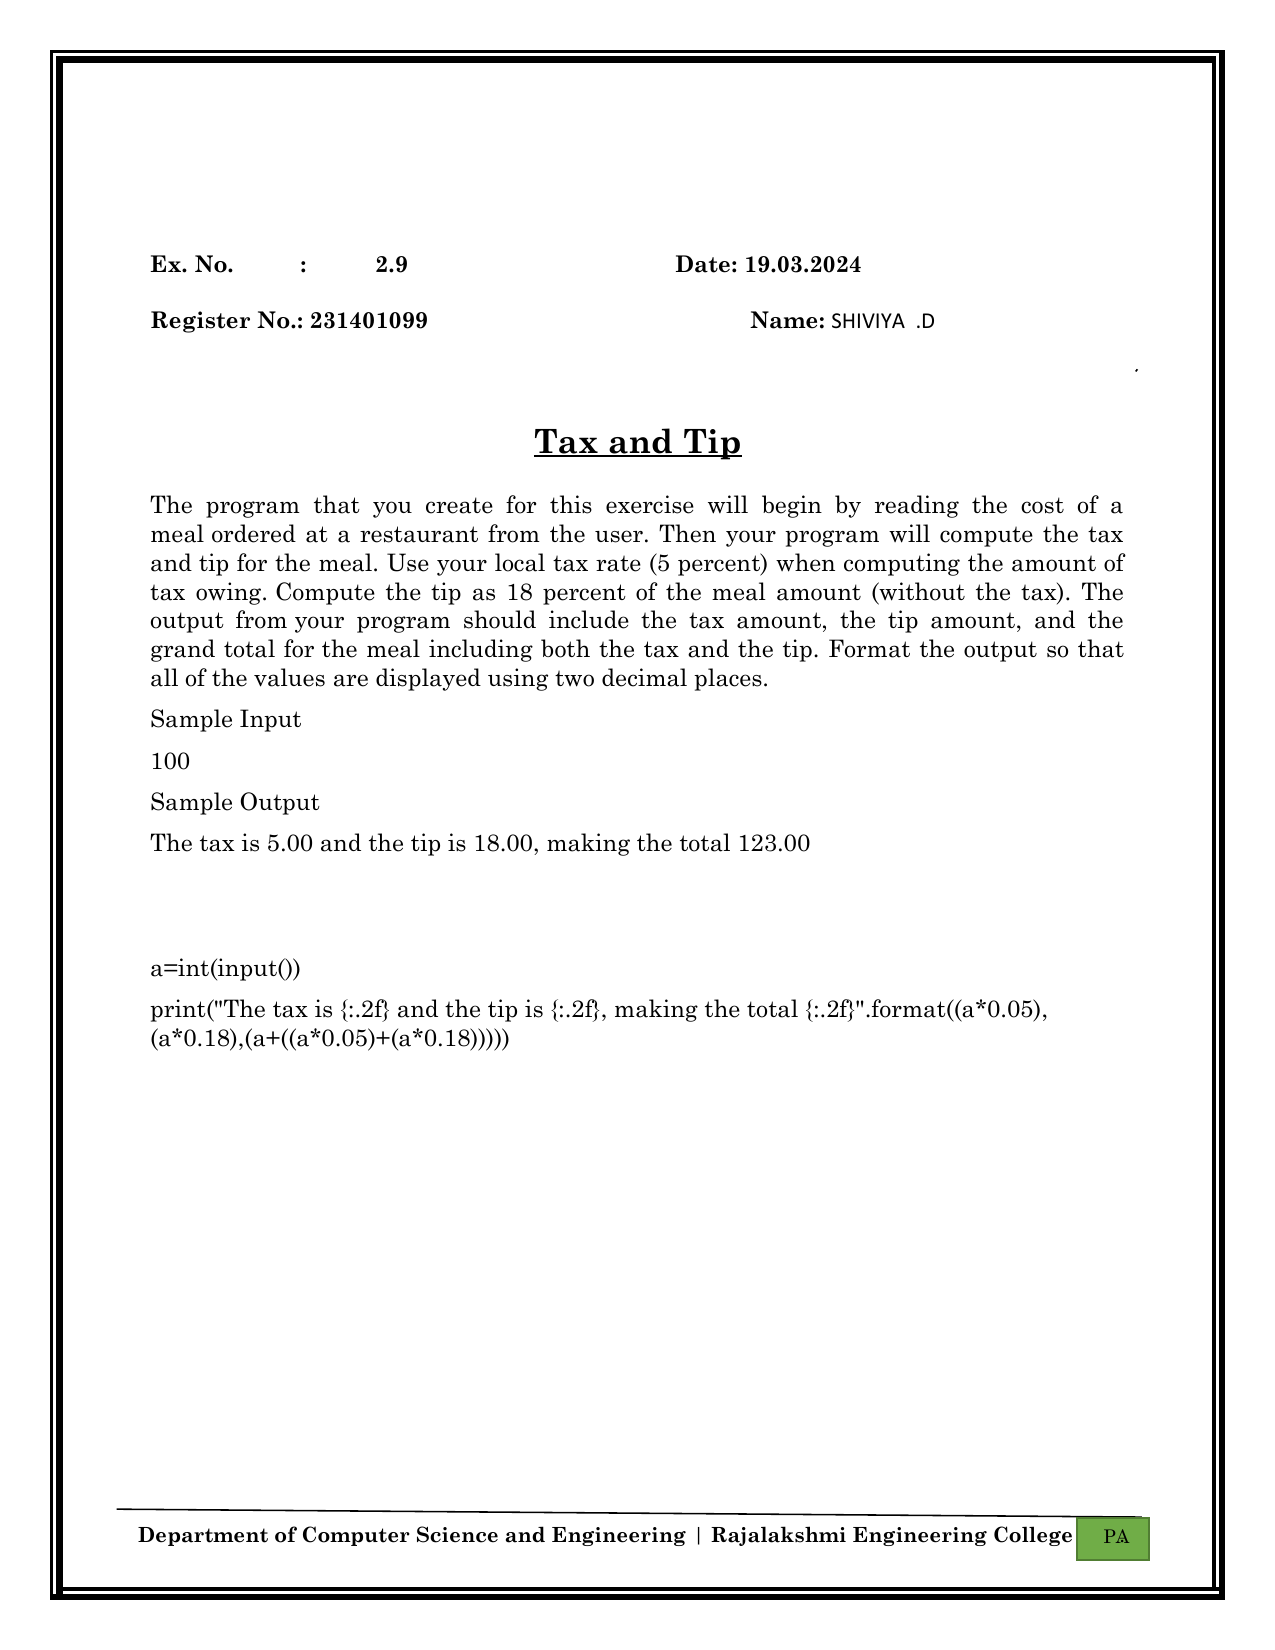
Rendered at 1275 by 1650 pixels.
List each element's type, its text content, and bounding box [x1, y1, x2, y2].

text Ex. No. : 2.9 Date: 19.03.2024 [150, 249, 1125, 277]
text Tax and Tip [150, 420, 1125, 461]
text The tax is 5.00 and the tip is 18.00, making the total 123.00 [150, 828, 1125, 857]
text 100 [150, 746, 1125, 774]
text print("The tax is {:.2f} and the tip is {:.2f}, making the total {:.2f}".format((a*0.05),(a*0.18),(a+((a*0.05)+(a*0.18))))) [150, 994, 1125, 1051]
text Sample Output [150, 787, 1125, 816]
text Register No.: 231401099 Name: SHIVIYA .D [150, 306, 1125, 334]
text The program that you create for this exercise will begin by reading the cost of a meal ordered at a restaurant from the user. Then your program will compute the tax and tip for the meal. Use your local tax rate (5 percent) when computing the amount of tax owing. Compute the tip as 18 percent of the meal amount (without the tax). The output from your program should include the tax amount, the tip amount, and the grand total for the meal including both the tax and the tip. Format the output so that all of the values are displayed using two decimal places. [150, 490, 1125, 692]
text a=int(input()) [150, 952, 1125, 981]
text Sample Input [150, 704, 1125, 733]
